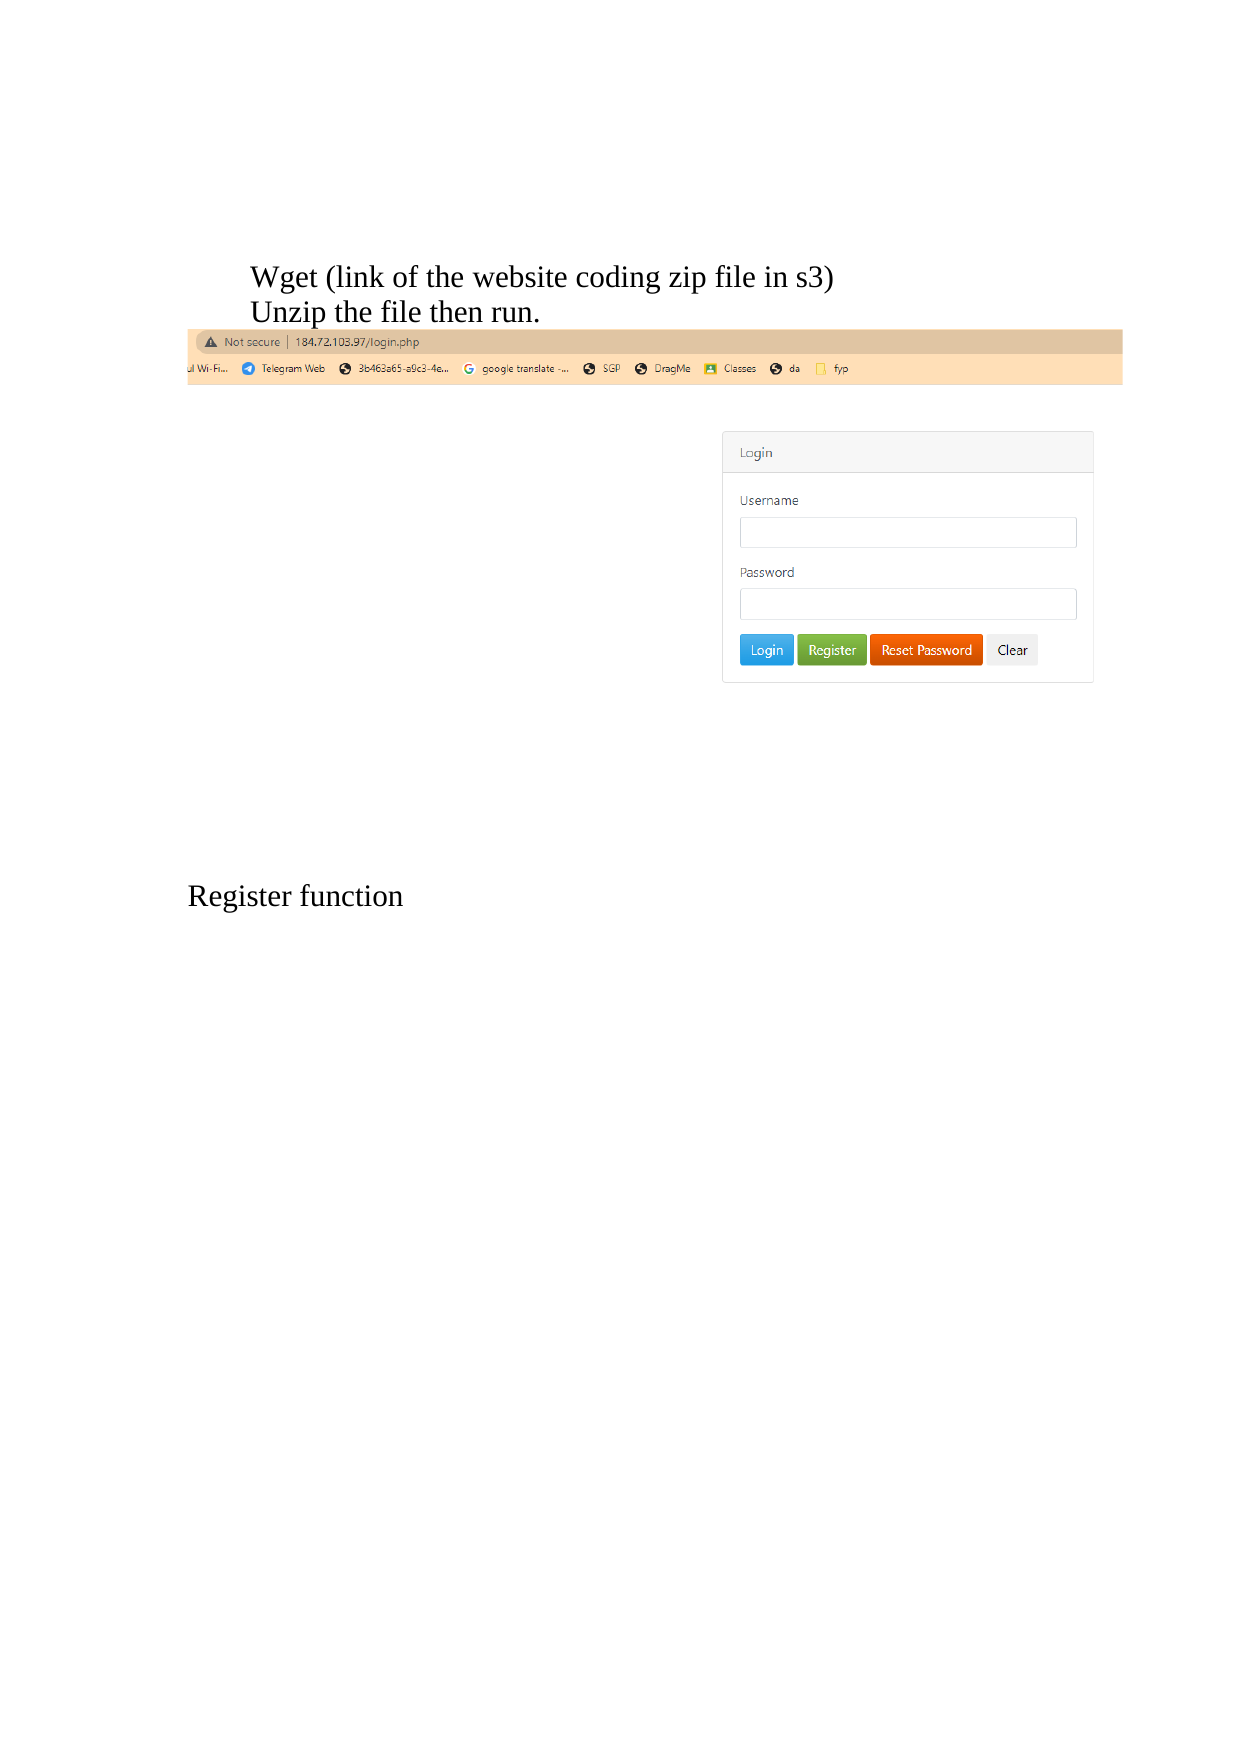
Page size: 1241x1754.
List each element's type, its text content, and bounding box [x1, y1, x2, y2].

picture [187, 329, 1123, 734]
text Wget (link of the website coding zip file in s3) [187, 258, 1053, 294]
text Unzip the file then run. [187, 294, 1053, 329]
text Register function [187, 877, 1053, 913]
